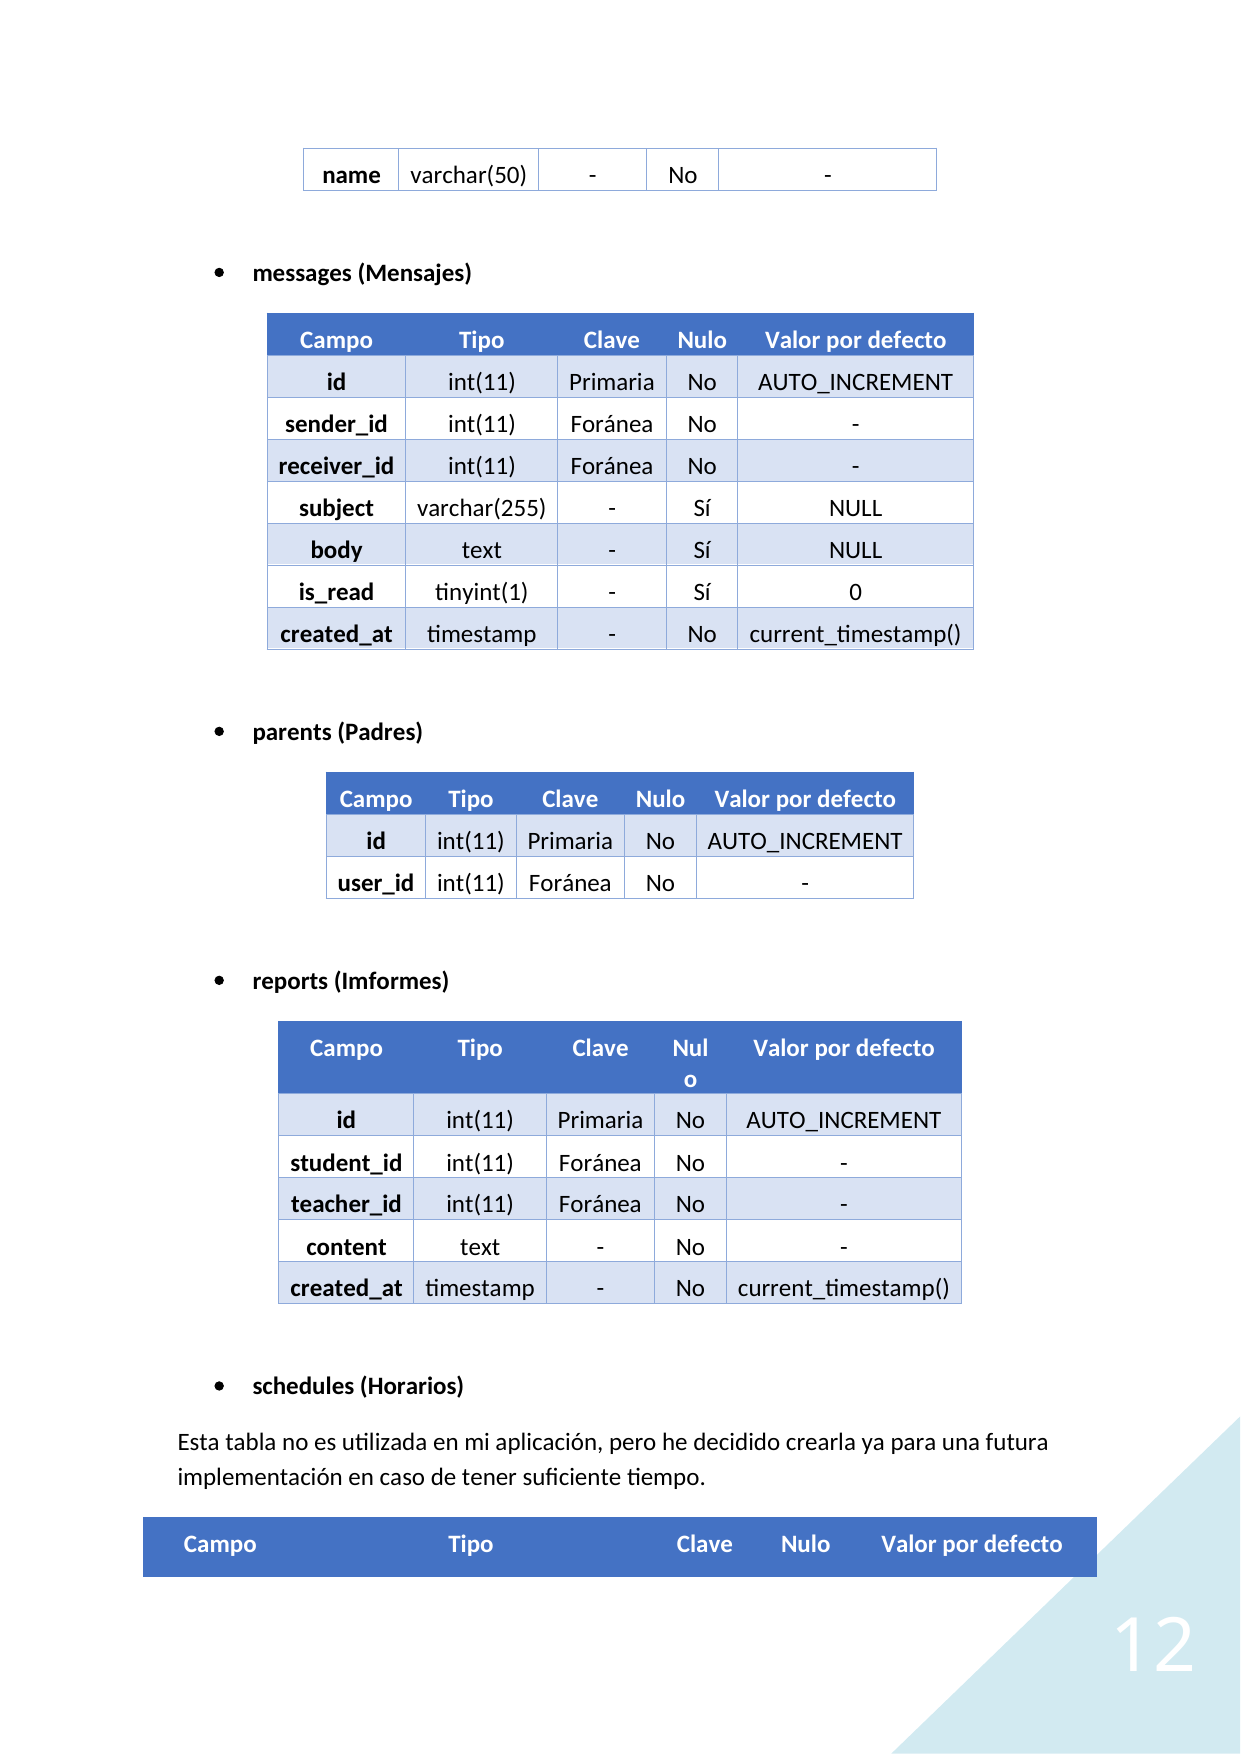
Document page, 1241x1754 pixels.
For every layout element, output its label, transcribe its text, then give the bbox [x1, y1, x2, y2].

table_cell current_timestamp() [727, 1262, 961, 1303]
text Esta tabla no es utilizada en mi aplicación, pero he decidido crearla ya para una futura implementación en caso de tener suficiente tiempo. [177, 1426, 1063, 1492]
table_header Valor por defecto [738, 314, 973, 355]
table_cell No [625, 815, 696, 856]
table_cell - [547, 1220, 654, 1261]
table_header Valor por defecto [727, 1022, 961, 1093]
table_cell int(11) [414, 1136, 546, 1177]
table_header Clave [547, 1022, 654, 1093]
table_cell int(11) [406, 440, 557, 481]
table_cell id [327, 815, 425, 856]
table_cell created_at [279, 1262, 413, 1303]
table_cell No [655, 1136, 726, 1177]
table_cell int(11) [406, 356, 557, 397]
table_cell - [558, 482, 666, 523]
table_cell AUTO_INCREMENT [727, 1094, 961, 1135]
table_cell - [719, 149, 936, 189]
table_header Campo [327, 773, 425, 814]
table_cell No [667, 608, 737, 648]
table_cell int(11) [426, 857, 516, 898]
table_cell - [539, 149, 646, 189]
table_cell No [667, 440, 737, 481]
table_header Tipo [406, 314, 557, 355]
table_cell int(11) [406, 398, 557, 439]
table_header Valor por defecto [697, 773, 913, 814]
table_cell subject [268, 482, 405, 523]
table_cell Primaria [558, 356, 666, 397]
table_cell timestamp [414, 1262, 546, 1303]
table_cell name [304, 149, 398, 189]
table_header Tipo [426, 773, 516, 814]
table_cell Primaria [517, 815, 624, 856]
table_cell No [647, 149, 718, 189]
table_cell id [268, 356, 405, 397]
table_cell is_read [268, 566, 405, 607]
table_cell Foránea [547, 1178, 654, 1219]
table_cell - [738, 440, 973, 481]
table_header Nulo [655, 1022, 726, 1093]
table_header Clave [517, 773, 624, 814]
table_cell created_at [268, 608, 405, 648]
table_cell NULL [738, 524, 973, 564]
table_cell - [697, 857, 913, 898]
table_cell - [558, 608, 666, 648]
table_header Campo [144, 1518, 296, 1576]
table_cell Sí [667, 482, 737, 523]
table_cell - [547, 1262, 654, 1303]
table_cell int(11) [426, 815, 516, 856]
table_cell Foránea [558, 398, 666, 439]
table_cell - [727, 1178, 961, 1219]
table_header Clave [646, 1518, 764, 1576]
table_header Nulo [765, 1518, 846, 1576]
table_cell teacher_id [279, 1178, 413, 1219]
table_cell sender_id [268, 398, 405, 439]
table_cell current_timestamp() [738, 608, 973, 648]
table_header Valor por defecto [847, 1518, 1096, 1576]
table_cell NULL [738, 482, 973, 523]
table_cell user_id [327, 857, 425, 898]
table_cell 0 [738, 566, 973, 607]
table_cell content [279, 1220, 413, 1261]
table_header Nulo [667, 314, 737, 355]
table_header Tipo [414, 1022, 546, 1093]
table_cell Foránea [558, 440, 666, 481]
table_header Campo [268, 314, 405, 355]
table_cell No [625, 857, 696, 898]
table_cell AUTO_INCREMENT [738, 356, 973, 397]
table_cell AUTO_INCREMENT [697, 815, 913, 856]
table_header Campo [279, 1022, 413, 1093]
table_header Clave [558, 314, 666, 355]
table_cell student_id [279, 1136, 413, 1177]
table_cell Sí [667, 566, 737, 607]
table_cell id [279, 1094, 413, 1135]
table_cell Foránea [547, 1136, 654, 1177]
table_cell No [667, 356, 737, 397]
table_cell - [738, 398, 973, 439]
table_cell int(11) [414, 1094, 546, 1135]
table_cell No [655, 1262, 726, 1303]
table_cell No [655, 1094, 726, 1135]
table_header Tipo [297, 1518, 644, 1576]
table_cell timestamp [406, 608, 557, 648]
table_cell Primaria [547, 1094, 654, 1135]
table_cell - [727, 1136, 961, 1177]
table_cell text [406, 524, 557, 564]
list messages (Mensajes) [215, 257, 1063, 287]
table_cell int(11) [414, 1178, 546, 1219]
table_cell - [558, 566, 666, 607]
table_cell No [655, 1178, 726, 1219]
table_cell varchar(255) [406, 482, 557, 523]
list parents (Padres) [215, 716, 1063, 746]
table_cell body [268, 524, 405, 564]
list reports (Imformes) [215, 965, 1063, 995]
table_cell No [655, 1220, 726, 1261]
table_cell No [667, 398, 737, 439]
table_cell tinyint(1) [406, 566, 557, 607]
table_cell - [558, 524, 666, 564]
table_cell Foránea [517, 857, 624, 898]
table_cell Sí [667, 524, 737, 564]
table_cell varchar(50) [399, 149, 538, 189]
list schedules (Horarios) [215, 1370, 1063, 1401]
table_cell receiver_id [268, 440, 405, 481]
table_cell - [727, 1220, 961, 1261]
table_cell text [414, 1220, 546, 1261]
table_header Nulo [625, 773, 696, 814]
